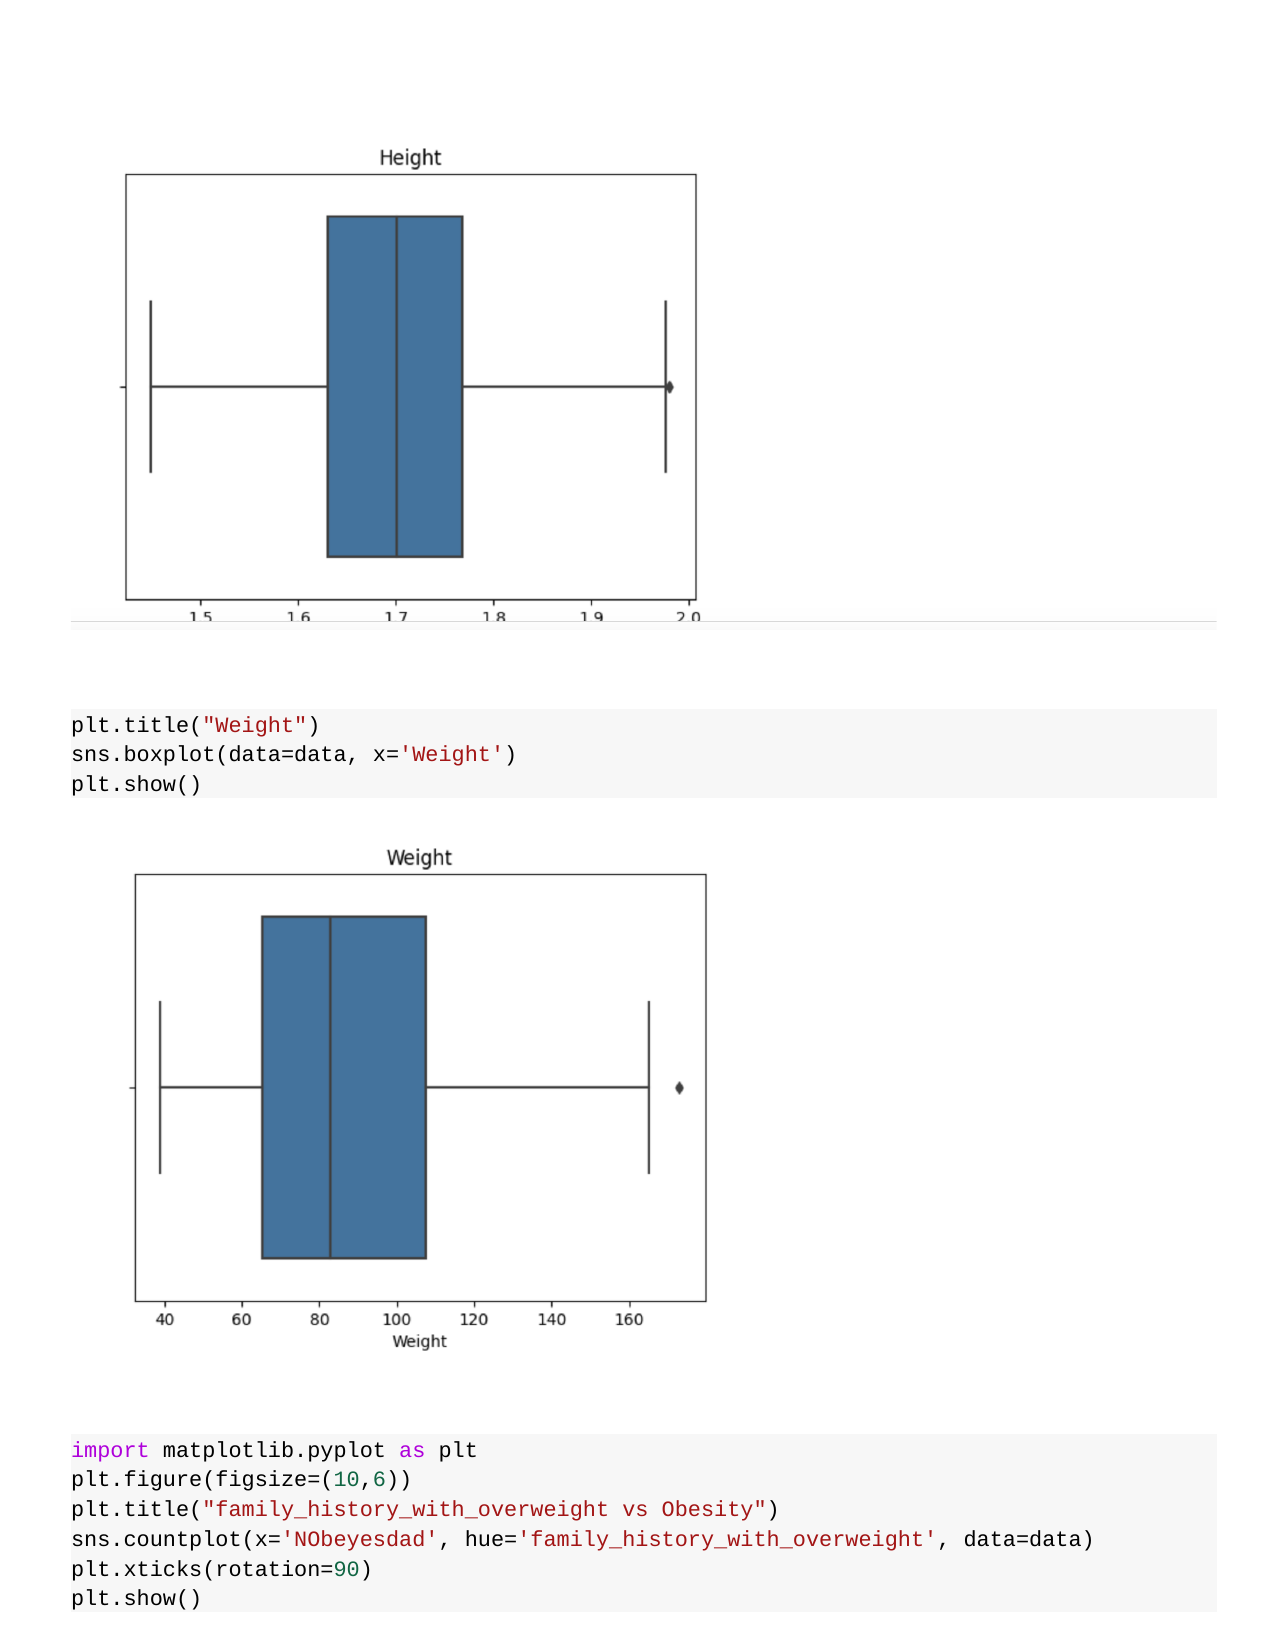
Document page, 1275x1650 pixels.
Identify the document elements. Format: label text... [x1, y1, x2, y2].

picture [70, 138, 1217, 630]
text plt.show() [71, 1582, 1217, 1612]
text plt.title("Weight") [71, 709, 1217, 739]
text plt.title("family_history_with_overweight vs Obesity") [71, 1493, 1217, 1523]
text plt.figure(figsize=(10,6)) [71, 1464, 1217, 1493]
text sns.boxplot(data=data, x='Weight') [71, 739, 1217, 768]
text plt.xticks(rotation=90) [71, 1553, 1217, 1582]
text sns.countplot(x='NObeyesdad', hue='family_history_with_overweight', data=data) [71, 1523, 1217, 1553]
text import matplotlib.pyplot as plt [71, 1434, 1217, 1464]
text plt.show() [71, 768, 1217, 798]
picture [70, 847, 1217, 1356]
